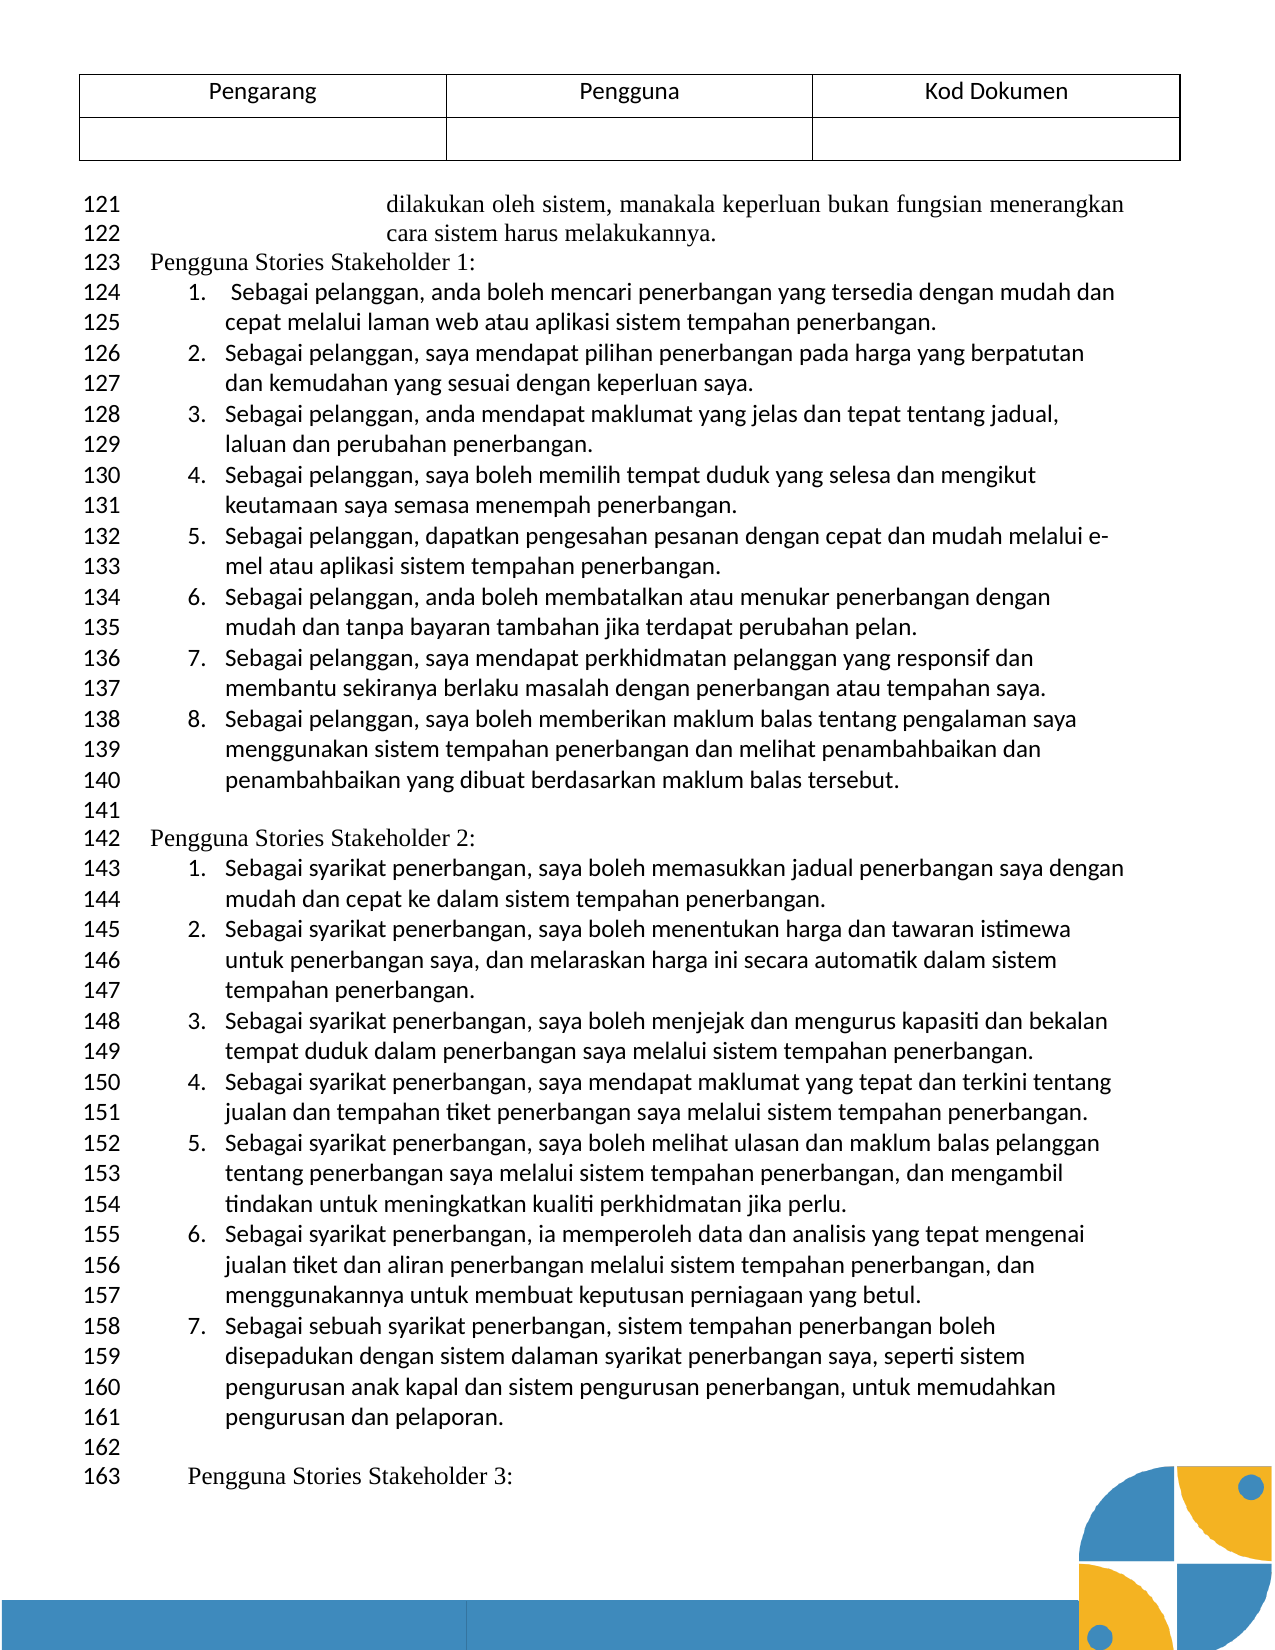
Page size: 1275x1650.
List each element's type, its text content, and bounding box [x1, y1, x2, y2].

list Sebagai pelanggan, saya mendapat perkhidmatan pelanggan yang responsif dan membantu sekiranya berlaku masalah dengan penerbangan atau tempahan saya. [187, 642, 1125, 703]
list Sebagai sebuah syarikat penerbangan, sistem tempahan penerbangan boleh disepadukan dengan sistem dalaman syarikat penerbangan saya, seperti sistem pengurusan anak kapal dan sistem pengurusan penerbangan, untuk memudahkan pengurusan dan pelaporan. [187, 1310, 1125, 1432]
list Sebagai pelanggan, saya boleh memberikan maklum balas tentang pengalaman saya menggunakan sistem tempahan penerbangan dan melihat penambahbaikan dan penambahbaikan yang dibuat berdasarkan maklum balas tersebut. [187, 703, 1125, 795]
list Sebagai syarikat penerbangan, ia memperoleh data dan analisis yang tepat mengenai jualan tiket dan aliran penerbangan melalui sistem tempahan penerbangan, dan menggunakannya untuk membuat keputusan perniagaan yang betul. [187, 1218, 1125, 1310]
list Sebagai pelanggan, anda mendapat maklumat yang jelas dan tepat tentang jadual, laluan dan perubahan penerbangan. [187, 398, 1125, 459]
text Pengguna Stories Stakeholder 2: [150, 823, 1125, 852]
text Pengguna Stories Stakeholder 3: [187, 1461, 1125, 1489]
text Pengguna Stories Stakeholder 1: [150, 247, 1125, 276]
list Sebagai syarikat penerbangan, saya boleh menentukan harga dan tawaran istimewa untuk penerbangan saya, dan melaraskan harga ini secara automatik dalam sistem tempahan penerbangan. [187, 913, 1125, 1005]
list Sebagai pelanggan, anda boleh membatalkan atau menukar penerbangan dengan mudah dan tanpa bayaran tambahan jika terdapat perubahan pelan. [187, 581, 1125, 642]
list Sebagai pelanggan, dapatkan pengesahan pesanan dengan cepat dan mudah melalui e-mel atau aplikasi sistem tempahan penerbangan. [187, 520, 1125, 581]
list Sebagai syarikat penerbangan, saya boleh menjejak dan mengurus kapasiti dan bekalan tempat duduk dalam penerbangan saya melalui sistem tempahan penerbangan. [187, 1005, 1125, 1066]
picture [381, 1381, 1275, 1650]
list Sebagai syarikat penerbangan, saya boleh memasukkan jadual penerbangan saya dengan mudah dan cepat ke dalam sistem tempahan penerbangan. [187, 852, 1125, 913]
list Sebagai pelanggan, anda boleh mencari penerbangan yang tersedia dengan mudah dan cepat melalui laman web atau aplikasi sistem tempahan penerbangan. [187, 276, 1125, 337]
list Sebagai syarikat penerbangan, saya mendapat maklumat yang tepat dan terkini tentang jualan dan tempahan tiket penerbangan saya melalui sistem tempahan penerbangan. [187, 1066, 1125, 1127]
list Sebagai syarikat penerbangan, saya boleh melihat ulasan dan maklum balas pelanggan tentang penerbangan saya melalui sistem tempahan penerbangan, dan mengambil tindakan untuk meningkatkan kualiti perkhidmatan jika perlu. [187, 1127, 1125, 1218]
list Sebagai pelanggan, saya mendapat pilihan penerbangan pada harga yang berpatutan dan kemudahan yang sesuai dengan keperluan saya. [187, 337, 1125, 398]
list Sebagai pelanggan, saya boleh memilih tempat duduk yang selesa dan mengikut keutamaan saya semasa menempah penerbangan. [187, 459, 1125, 520]
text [150, 189, 1125, 247]
